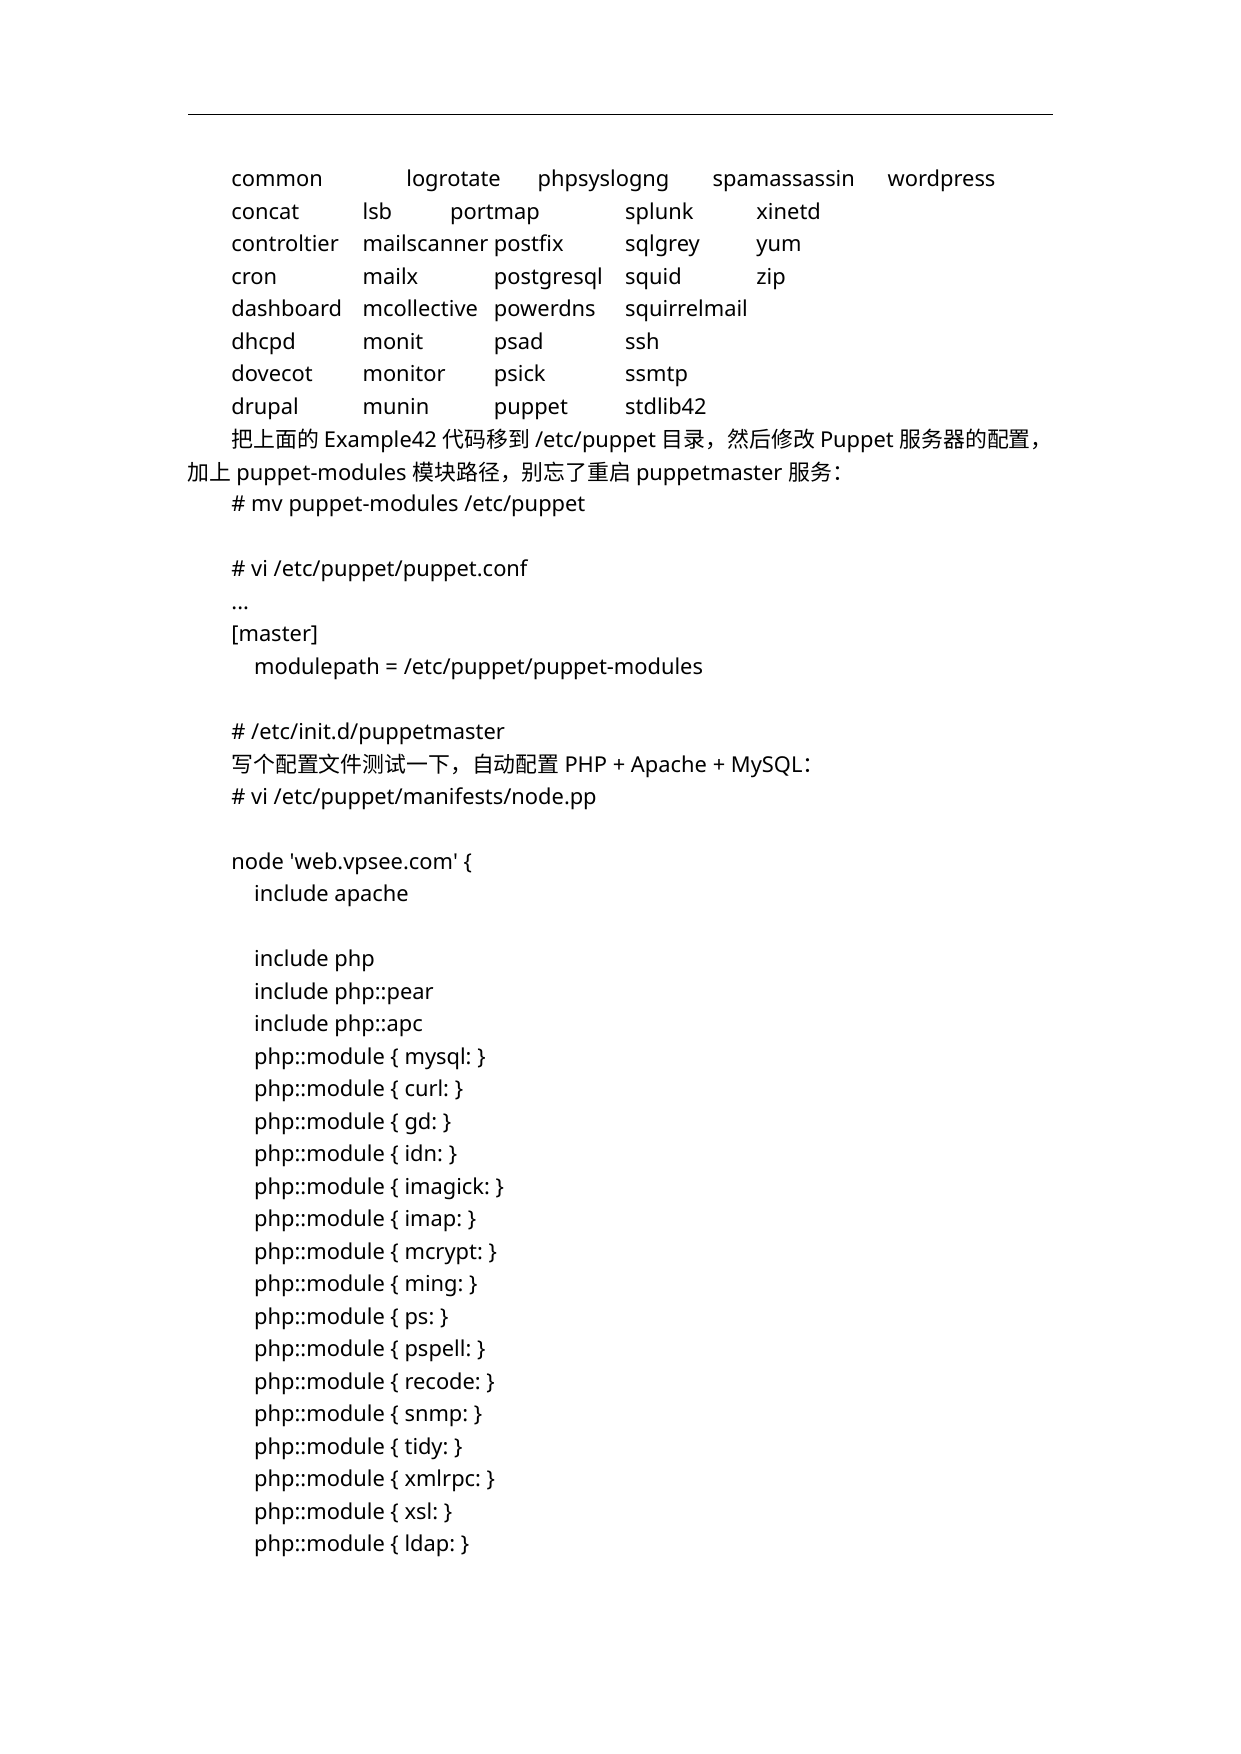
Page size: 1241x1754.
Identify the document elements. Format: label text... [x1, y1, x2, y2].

text dovecot monitor psick ssmtp [187, 357, 1053, 389]
text ... [187, 584, 1053, 617]
text php::module { curl: } [187, 1072, 1053, 1104]
text # vi /etc/puppet/manifests/node.pp [187, 779, 1053, 812]
text dashboard mcollective powerdns squirrelmail [187, 292, 1053, 324]
text # /etc/init.d/puppetmaster [187, 714, 1053, 747]
text php::module { snmp: } [187, 1397, 1053, 1429]
text # mv puppet-modules /etc/puppet [187, 487, 1053, 519]
text php::module { ming: } [187, 1267, 1053, 1299]
text controltier mailscanner postfix sqlgrey yum [187, 227, 1053, 259]
text modulepath = /etc/puppet/puppet-modules [187, 649, 1053, 682]
text php::module { xsl: } [187, 1494, 1053, 1527]
text include php::apc [187, 1007, 1053, 1039]
text 写个配置文件测试一下，自动配置 PHP + Apache + MySQL： [187, 747, 1053, 779]
text node 'web.vpsee.com' { [187, 844, 1053, 877]
text php::module { recode: } [187, 1364, 1053, 1397]
text php::module { xmlrpc: } [187, 1462, 1053, 1494]
text php::module { imap: } [187, 1202, 1053, 1234]
text php::module { mysql: } [187, 1039, 1053, 1072]
text common logrotate phpsyslogng spamassassin wordpress [187, 162, 1053, 194]
text [master] [187, 617, 1053, 649]
text # vi /etc/puppet/puppet.conf [187, 552, 1053, 584]
text cron mailx postgresql squid zip [187, 259, 1053, 292]
text php::module { ps: } [187, 1299, 1053, 1332]
text concat lsb portmap splunk xinetd [187, 194, 1053, 227]
text php::module { tidy: } [187, 1429, 1053, 1462]
text php::module { idn: } [187, 1137, 1053, 1169]
text include php::pear [187, 974, 1053, 1007]
text 把上面的 Example42 代码移到 /etc/puppet 目录，然后修改 Puppet 服务器的配置，加上 puppet-modules 模块路径，别忘了重启 puppetmaster 服务： [187, 422, 1053, 487]
text php::module { gd: } [187, 1104, 1053, 1137]
text php::module { ldap: } [187, 1527, 1053, 1559]
text php::module { mcrypt: } [187, 1234, 1053, 1267]
text php::module { pspell: } [187, 1332, 1053, 1364]
text php::module { imagick: } [187, 1169, 1053, 1202]
text dhcpd monit psad ssh [187, 324, 1053, 357]
text drupal munin puppet stdlib42 [187, 389, 1053, 422]
text include php [187, 942, 1053, 974]
text include apache [187, 877, 1053, 909]
